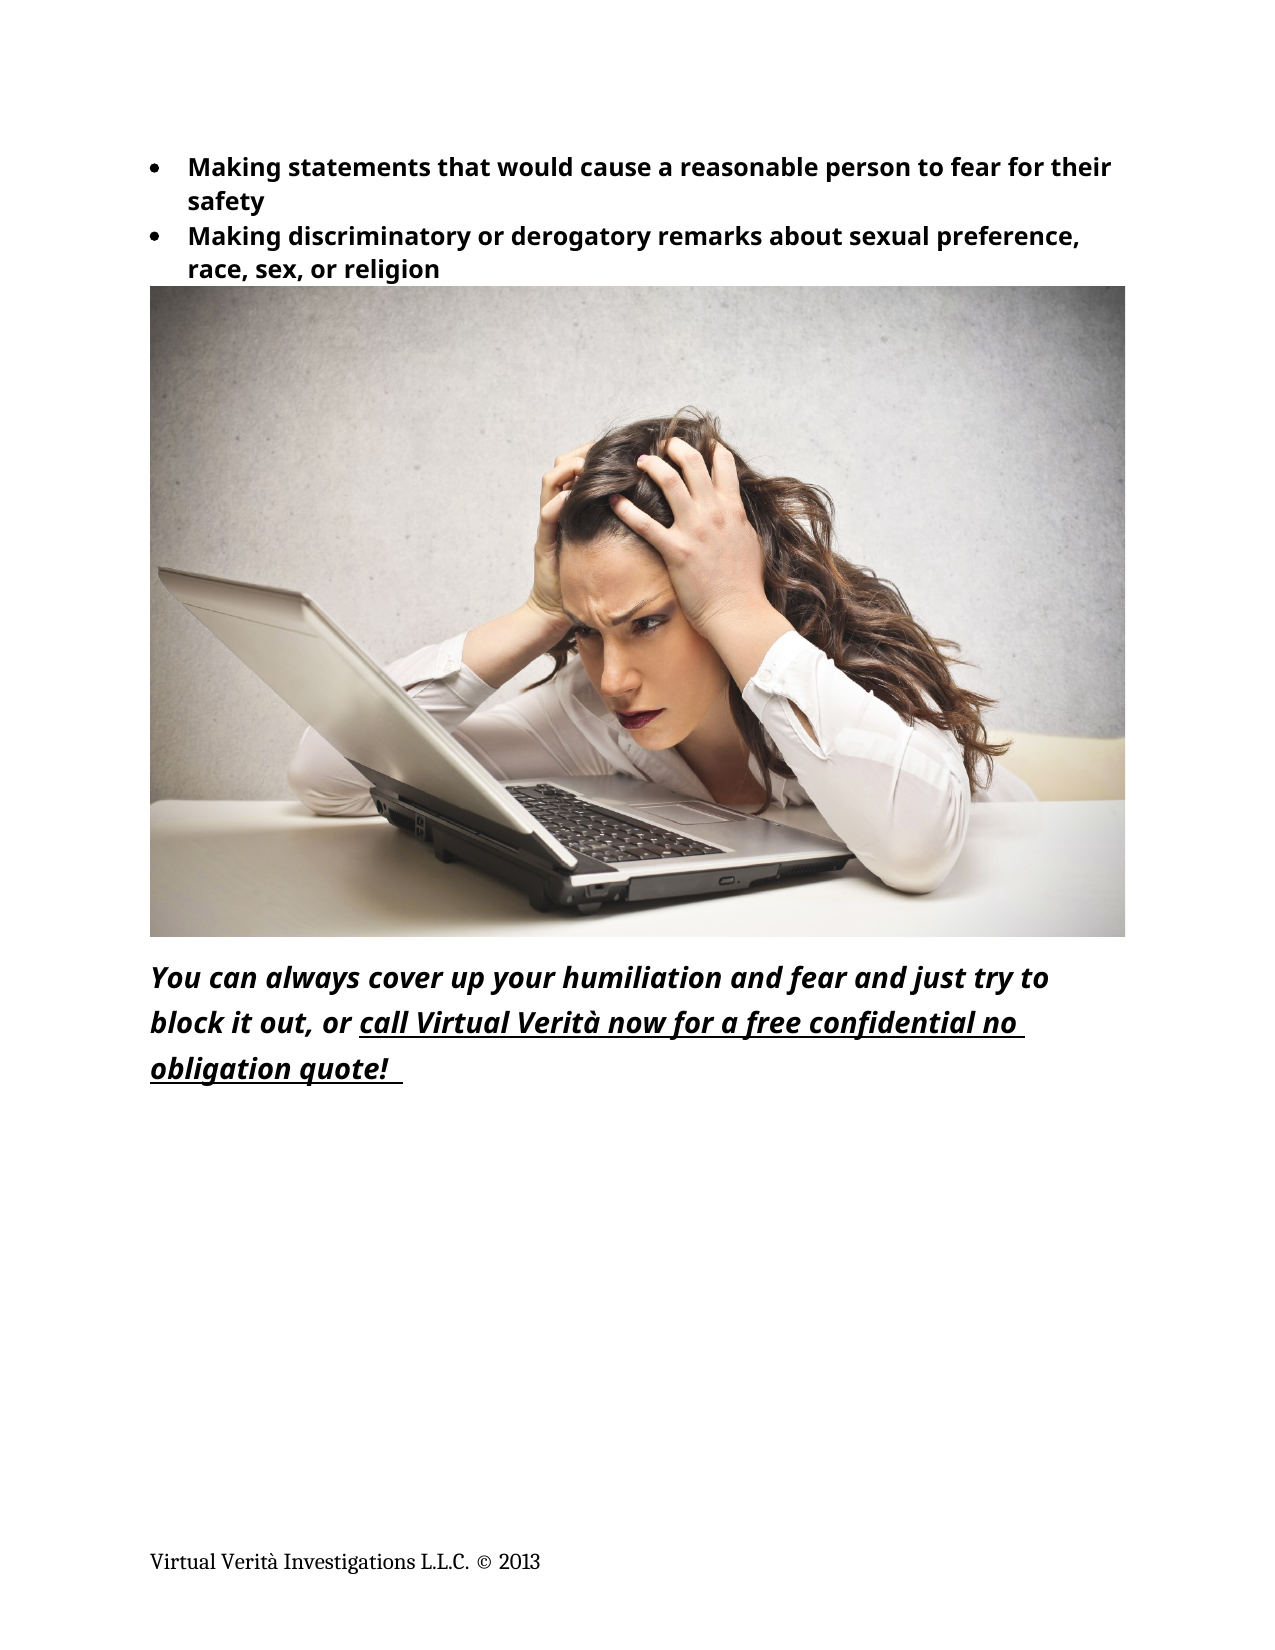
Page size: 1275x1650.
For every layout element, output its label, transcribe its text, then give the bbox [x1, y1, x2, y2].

subtitle You can always cover up your humiliation and fear and just try to block it out, or call Virtual Verità now for a free confidential no obligation quote! [150, 957, 1125, 1088]
list Making discriminatory or derogatory remarks about sexual preference, race, sex, or religion [150, 218, 1125, 286]
list Making statements that would cause a reasonable person to fear for their safety [150, 150, 1125, 218]
picture [150, 286, 1125, 937]
